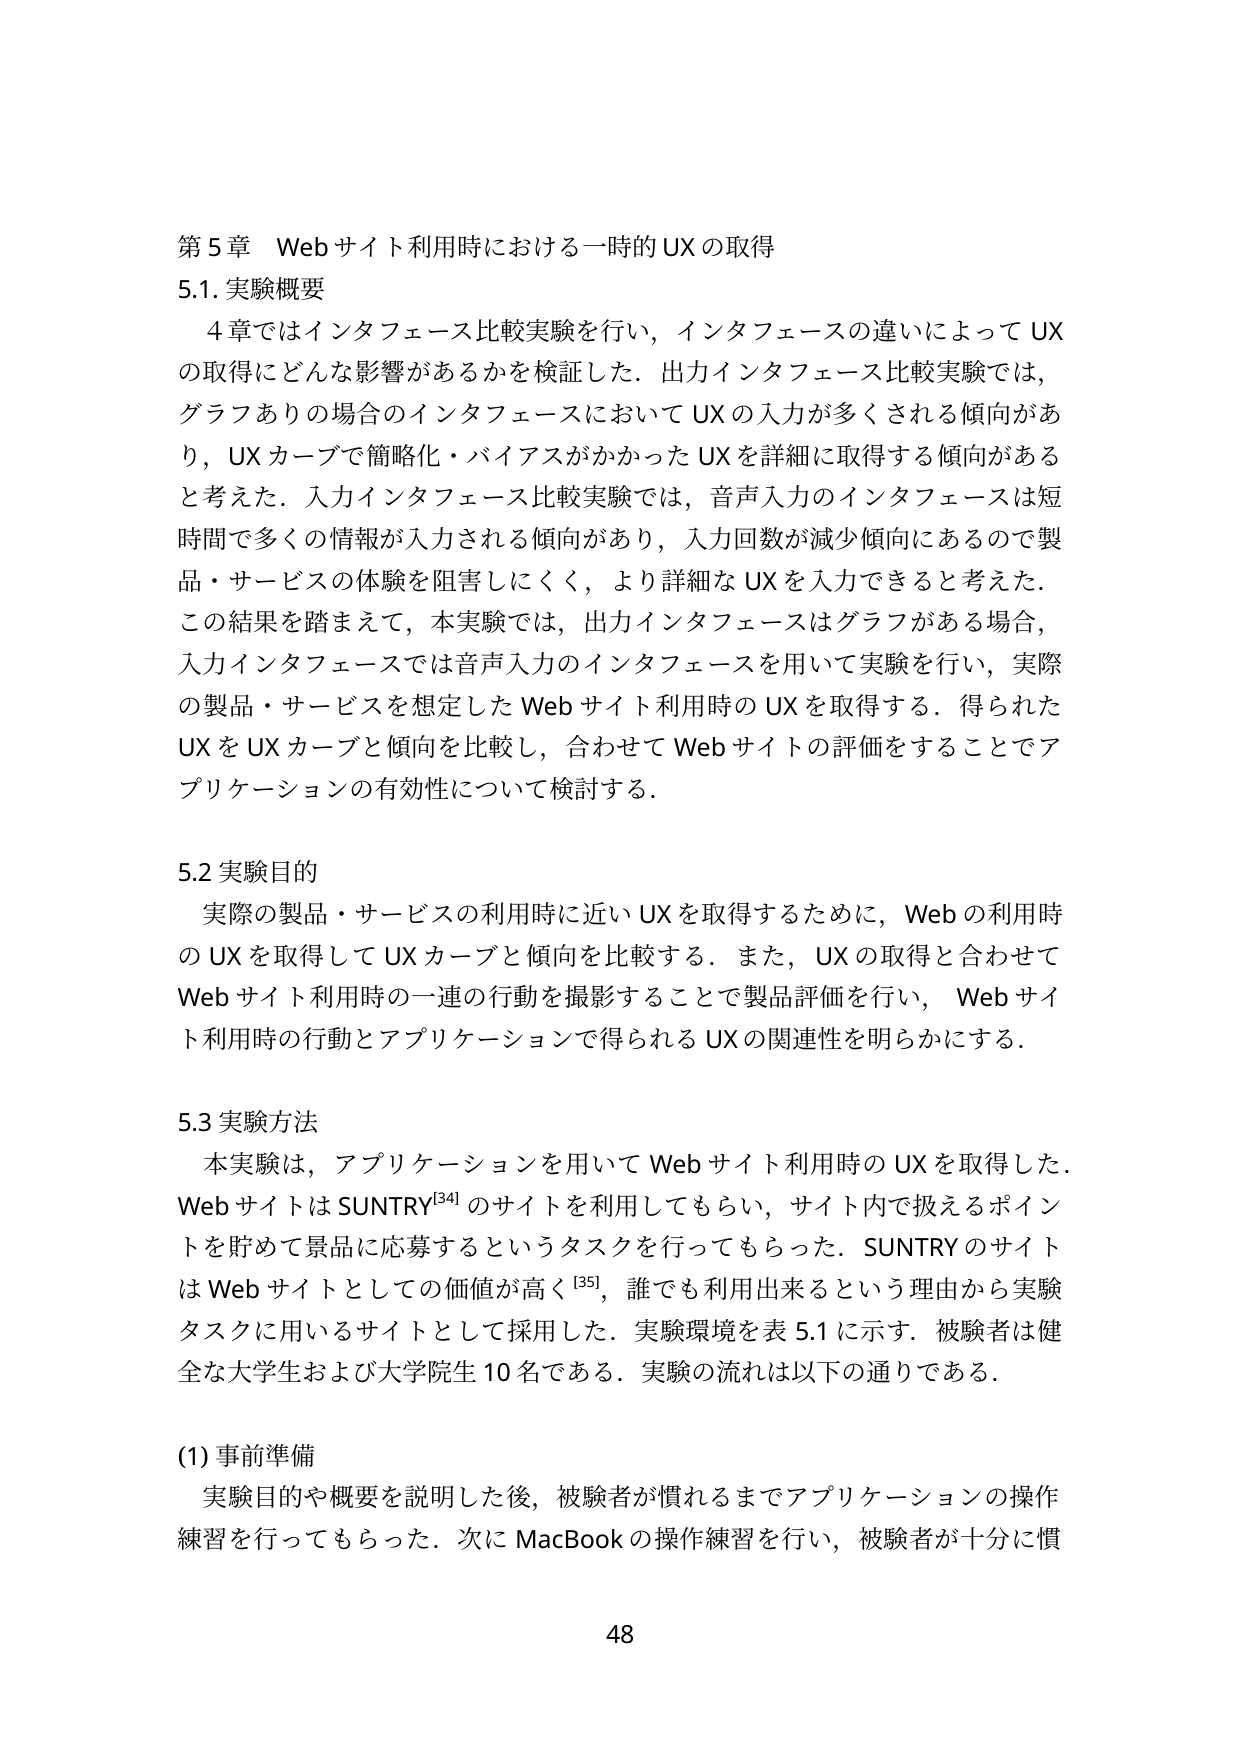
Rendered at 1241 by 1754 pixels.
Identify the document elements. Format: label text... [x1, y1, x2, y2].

text ４章ではインタフェース比較実験を行い，インタフェースの違いによってUXの取得にどんな影響があるかを検証した．出力インタフェース比較実験では，グラフありの場合のインタフェースにおいてUXの入力が多くされる傾向があり，UXカーブで簡略化・バイアスがかかったUXを詳細に取得する傾向があると考えた．入力インタフェース比較実験では，音声入力のインタフェースは短時間で多くの情報が入力される傾向があり，入力回数が減少傾向にあるので製品・サービスの体験を阻害しにくく，より詳細なUXを入力できると考えた．この結果を踏まえて，本実験では，出力インタフェースはグラフがある場合，入力インタフェースでは音声入力のインタフェースを用いて実験を行い，実際の製品・サービスを想定したWebサイト利用時のUXを取得する．得られたUXをUXカーブと傾向を比較し，合わせてWebサイトの評価をすることでアプリケーションの有効性について検討する． [177, 308, 1063, 808]
text 5.3 実験方法 [177, 1100, 1063, 1142]
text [177, 1475, 1063, 1558]
text (1) 事前準備 [177, 1433, 1063, 1475]
text 第5章 Webサイト利用時における一時的UXの取得 [177, 225, 1063, 267]
text 5.2 実験目的 [177, 850, 1063, 892]
text 5.1. 実験概要 [177, 267, 1063, 308]
text 本実験は，アプリケーションを用いてWebサイト利用時のUXを取得した．WebサイトはSUNTRY[34] のサイトを利用してもらい，サイト内で扱えるポイントを貯めて景品に応募するというタスクを行ってもらった．SUNTRYのサイトはWebサイトとしての価値が高く[35]，誰でも利用出来るという理由から実験タスクに用いるサイトとして採用した．実験環境を表5.1に示す．被験者は健全な大学生および大学院生10名である．実験の流れは以下の通りである． [177, 1142, 1063, 1392]
text 実際の製品・サービスの利用時に近いUXを取得するために，Webの利用時のUXを取得してUXカーブと傾向を比較する．また，UXの取得と合わせてWebサイト利用時の一連の行動を撮影することで製品評価を行い， Webサイト利用時の行動とアプリケーションで得られるUXの関連性を明らかにする． [177, 892, 1063, 1058]
